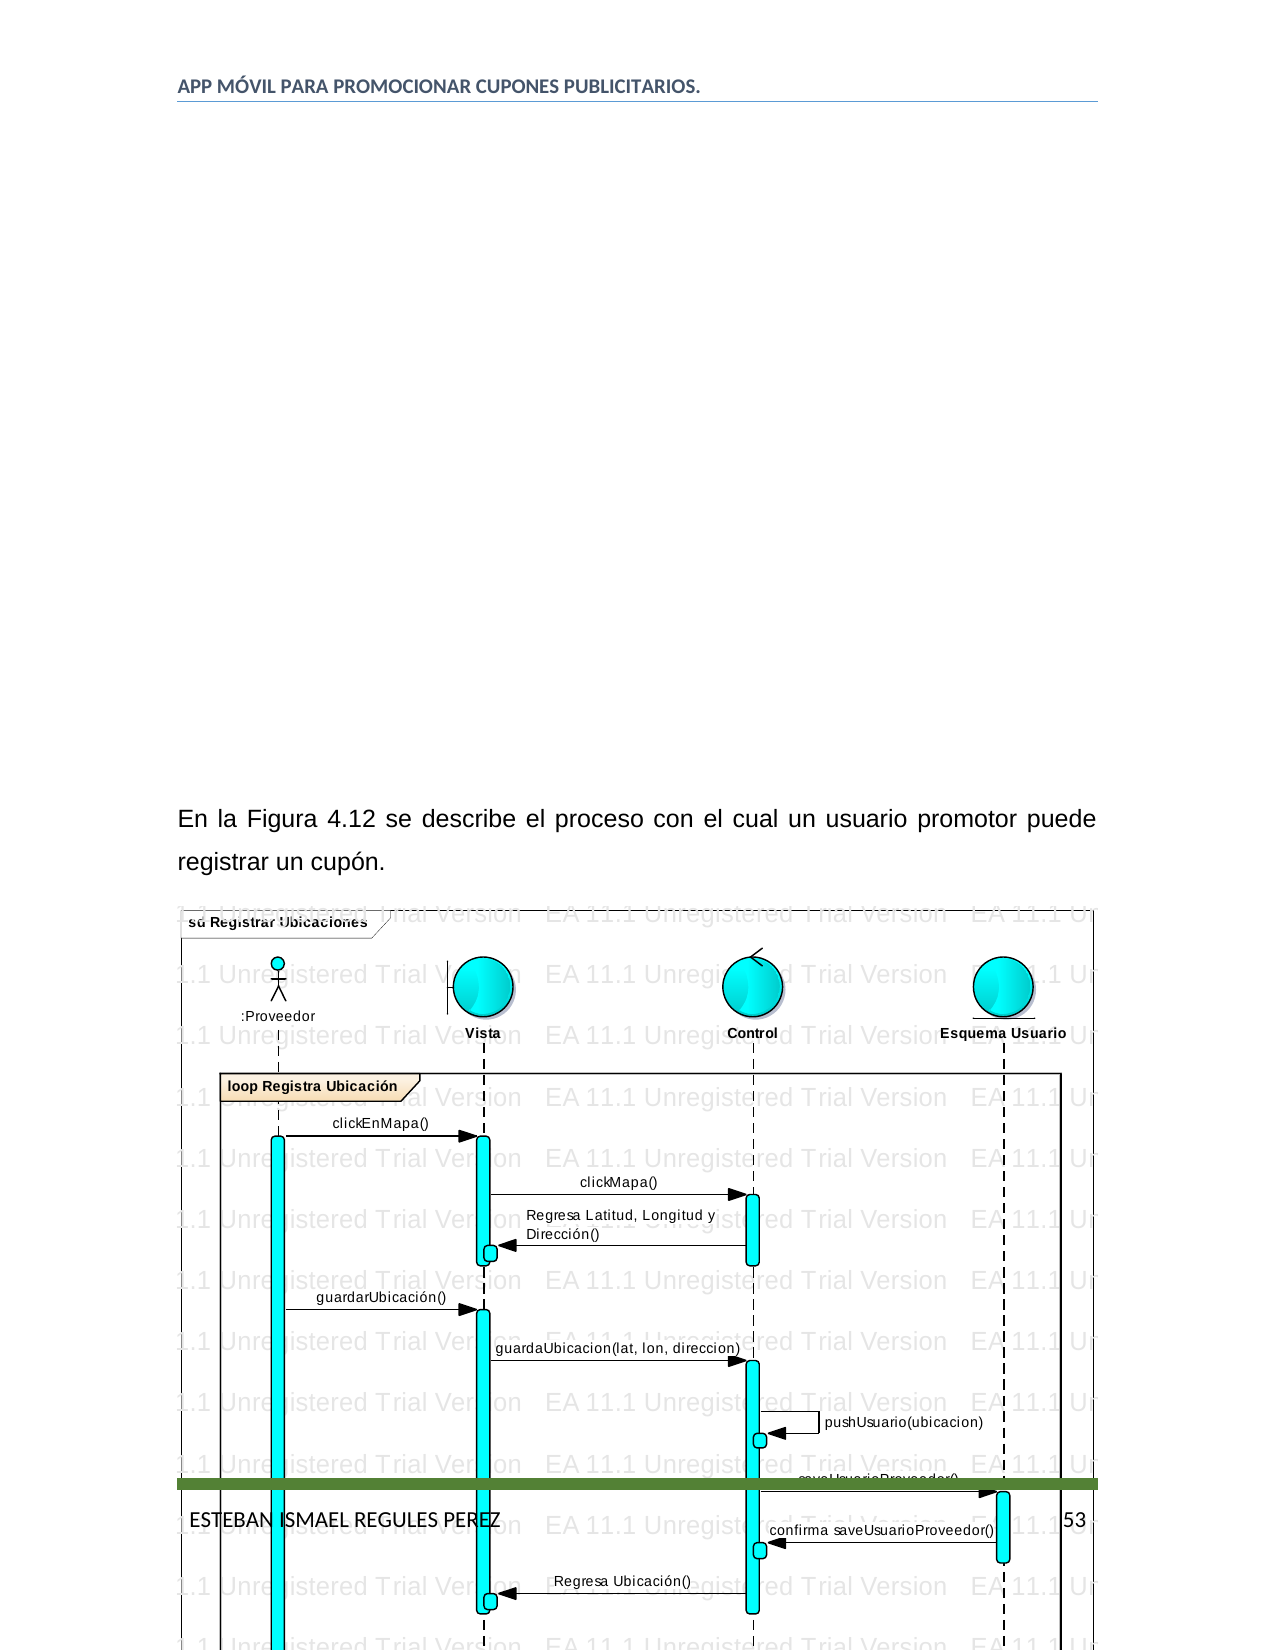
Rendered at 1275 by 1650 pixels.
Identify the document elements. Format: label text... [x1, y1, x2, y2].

text En la Figura 4.12 se describe el proceso con el cual un usuario promotor puede registrar un cupón. [177, 804, 1098, 876]
